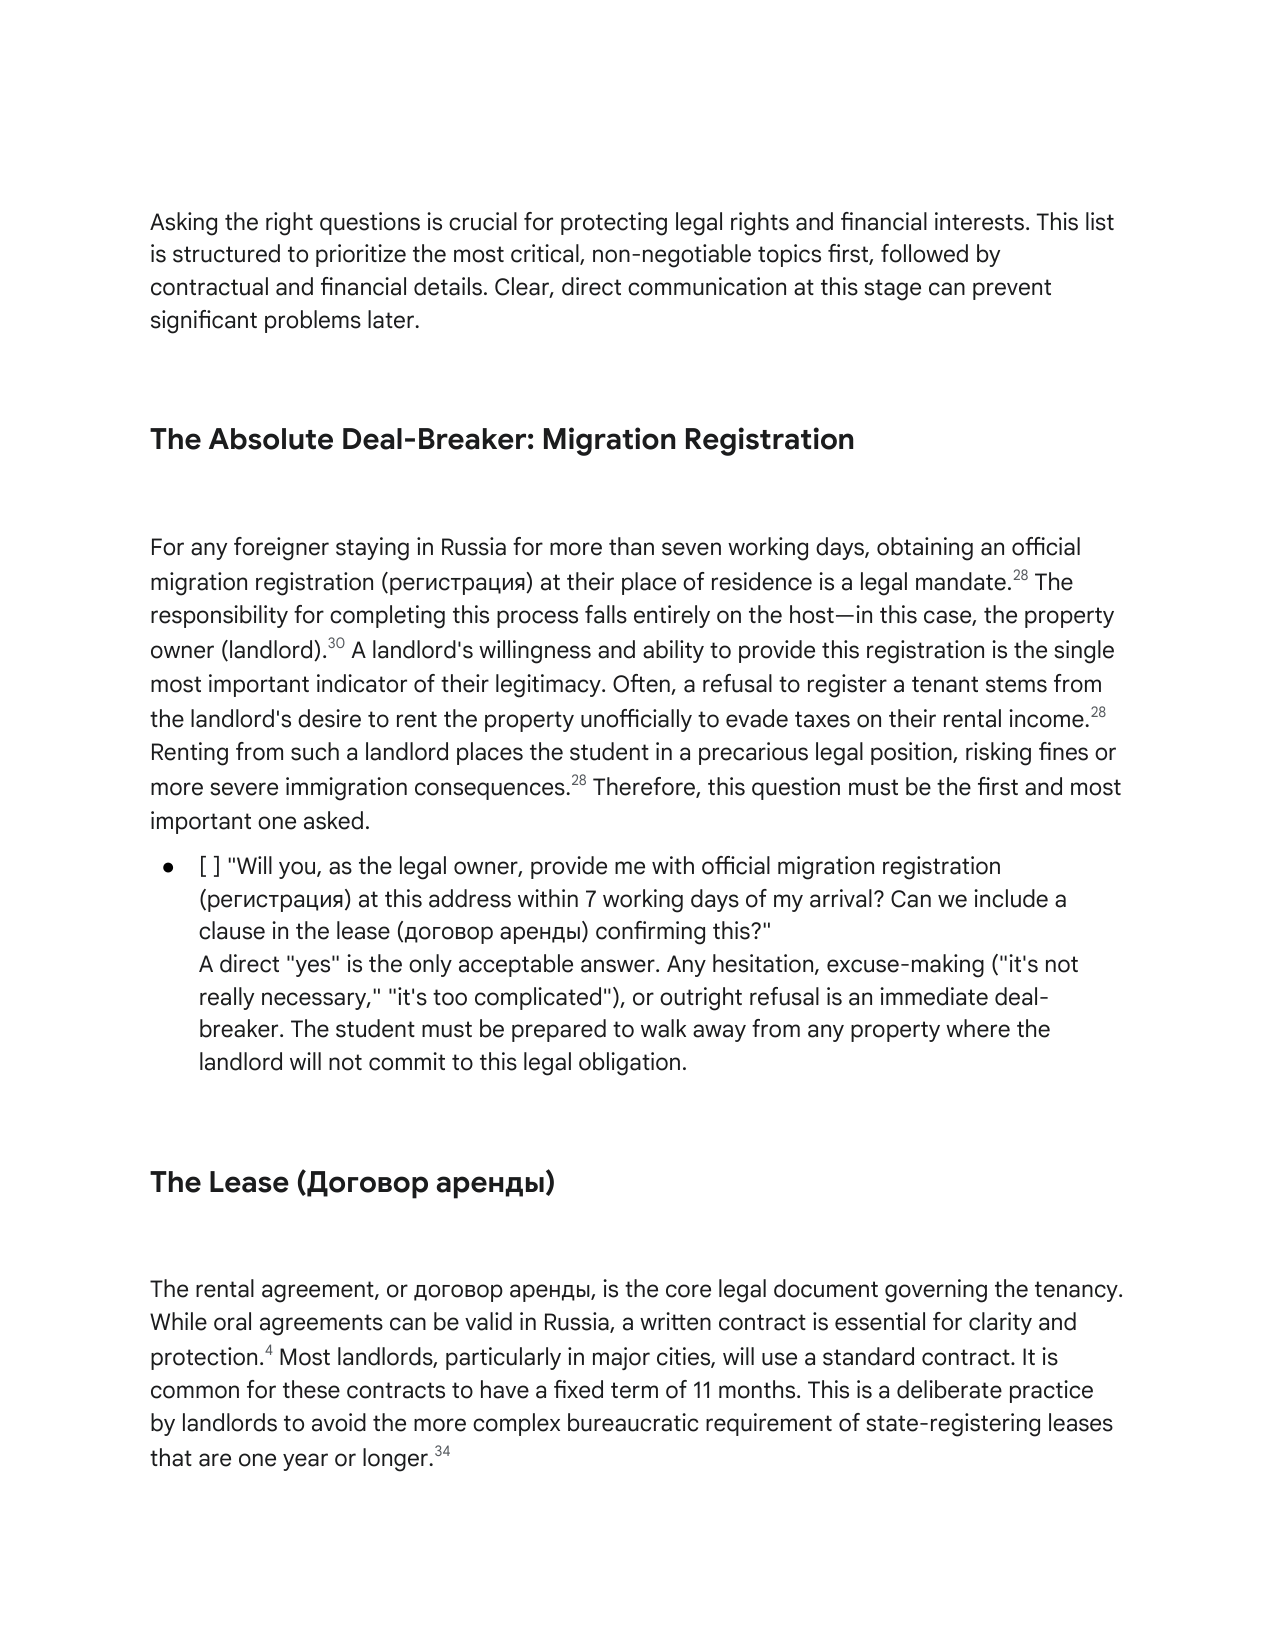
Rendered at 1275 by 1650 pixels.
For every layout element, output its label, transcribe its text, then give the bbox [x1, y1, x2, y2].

subtitle The Lease (Договор аренды) [150, 1164, 1125, 1200]
list [ ] "Will you, as the legal owner, provide me with official migration registration (регистрация) at this address within 7 working days of my arrival? Can we include a clause in the lease (договор аренды) confirming this?" A direct "yes" is the only acceptable answer. Any hesitation, excuse-making ("it's not really necessary," "it's too complicated"), or outright refusal is an immediate deal-breaker. The student must be prepared to walk away from any property where the landlord will not commit to this legal obligation. [161, 852, 1125, 1077]
text The rental agreement, or договор аренды, is the core legal document governing the tenancy. While oral agreements can be valid in Russia, a written contract is essential for clarity and protection.4 Most landlords, particularly in major cities, will use a standard contract. It is common for these contracts to have a fixed term of 11 months. This is a deliberate practice by landlords to avoid the more complex bureaucratic requirement of state-registering leases that are one year or longer.34 [150, 1276, 1125, 1474]
text Asking the right questions is crucial for protecting legal rights and financial interests. This list is structured to prioritize the most critical, non-negotiable topics first, followed by contractual and financial details. Clear, direct communication at this stage can prevent significant problems later. [150, 208, 1125, 334]
subtitle The Absolute Deal-Breaker: Migration Registration [150, 421, 1125, 458]
text For any foreigner staying in Russia for more than seven working days, obtaining an official migration registration (регистрация) at their place of residence is a legal mandate.28 The responsibility for completing this process falls entirely on the host—in this case, the property owner (landlord).30 A landlord's willingness and ability to provide this registration is the single most important indicator of their legitimacy. Often, a refusal to register a tenant stems from the landlord's desire to rent the property unofficially to evade taxes on their rental income.28 Renting from such a landlord places the student in a precarious legal position, risking fines or more severe immigration consequences.28 Therefore, this question must be the first and most important one asked. [150, 533, 1125, 836]
